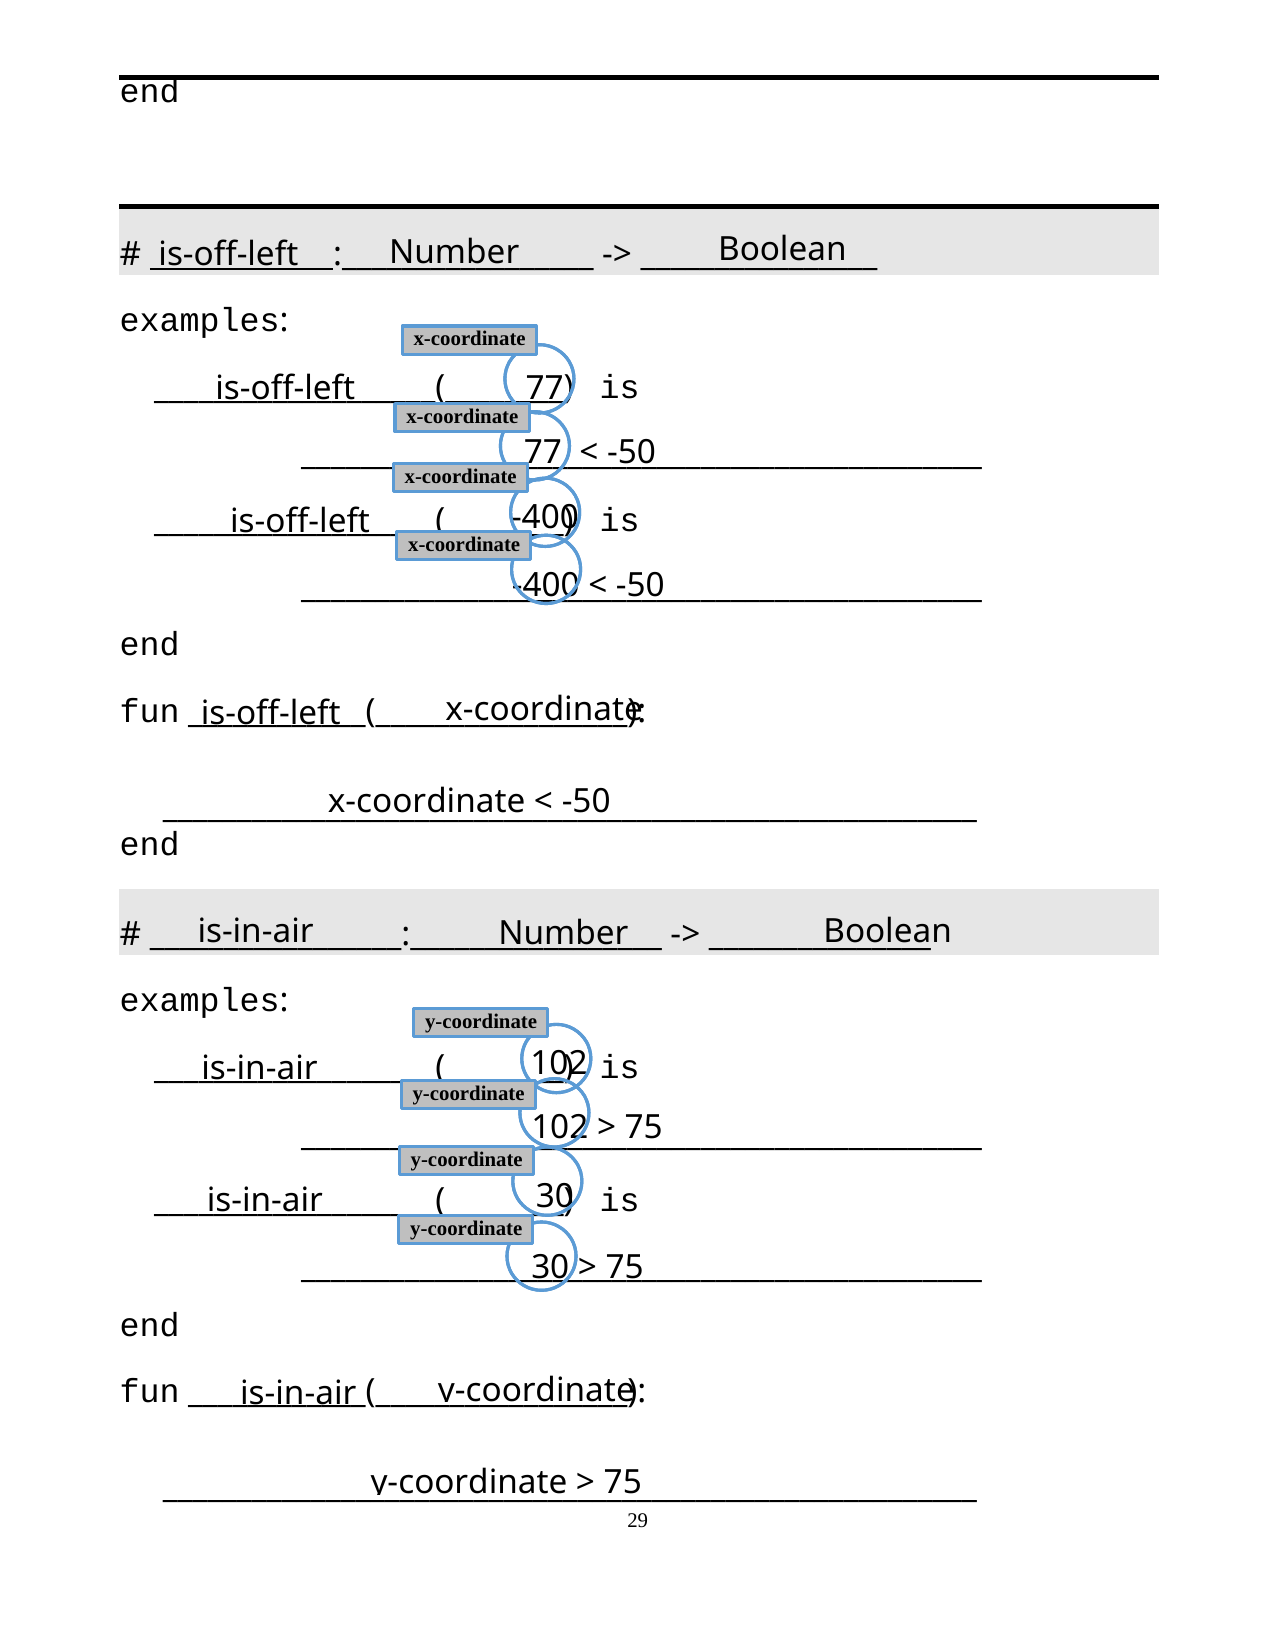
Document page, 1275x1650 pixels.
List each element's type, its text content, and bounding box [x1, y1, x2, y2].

table_cell # is-off-left :_________________ -> ________________ [119, 209, 1159, 275]
table_cell _______________________________________________________ end [119, 733, 1159, 889]
table_cell ___________________(________) is ______________________________________________ end fun ____________(_________________): [119, 475, 1159, 732]
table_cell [119, 80, 1159, 204]
table_cell # _________________:_________________ -> _______________ [119, 889, 1159, 955]
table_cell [119, 1413, 1159, 1507]
table_cell examples: ___________________(________) is ______________________________________________ [119, 275, 1159, 474]
table_cell examples: ___________________(________) is ______________________________________________ [119, 955, 1159, 1155]
table_cell ___________________(________) is ______________________________________________ end fun ____________(_________________): [119, 1155, 1159, 1413]
